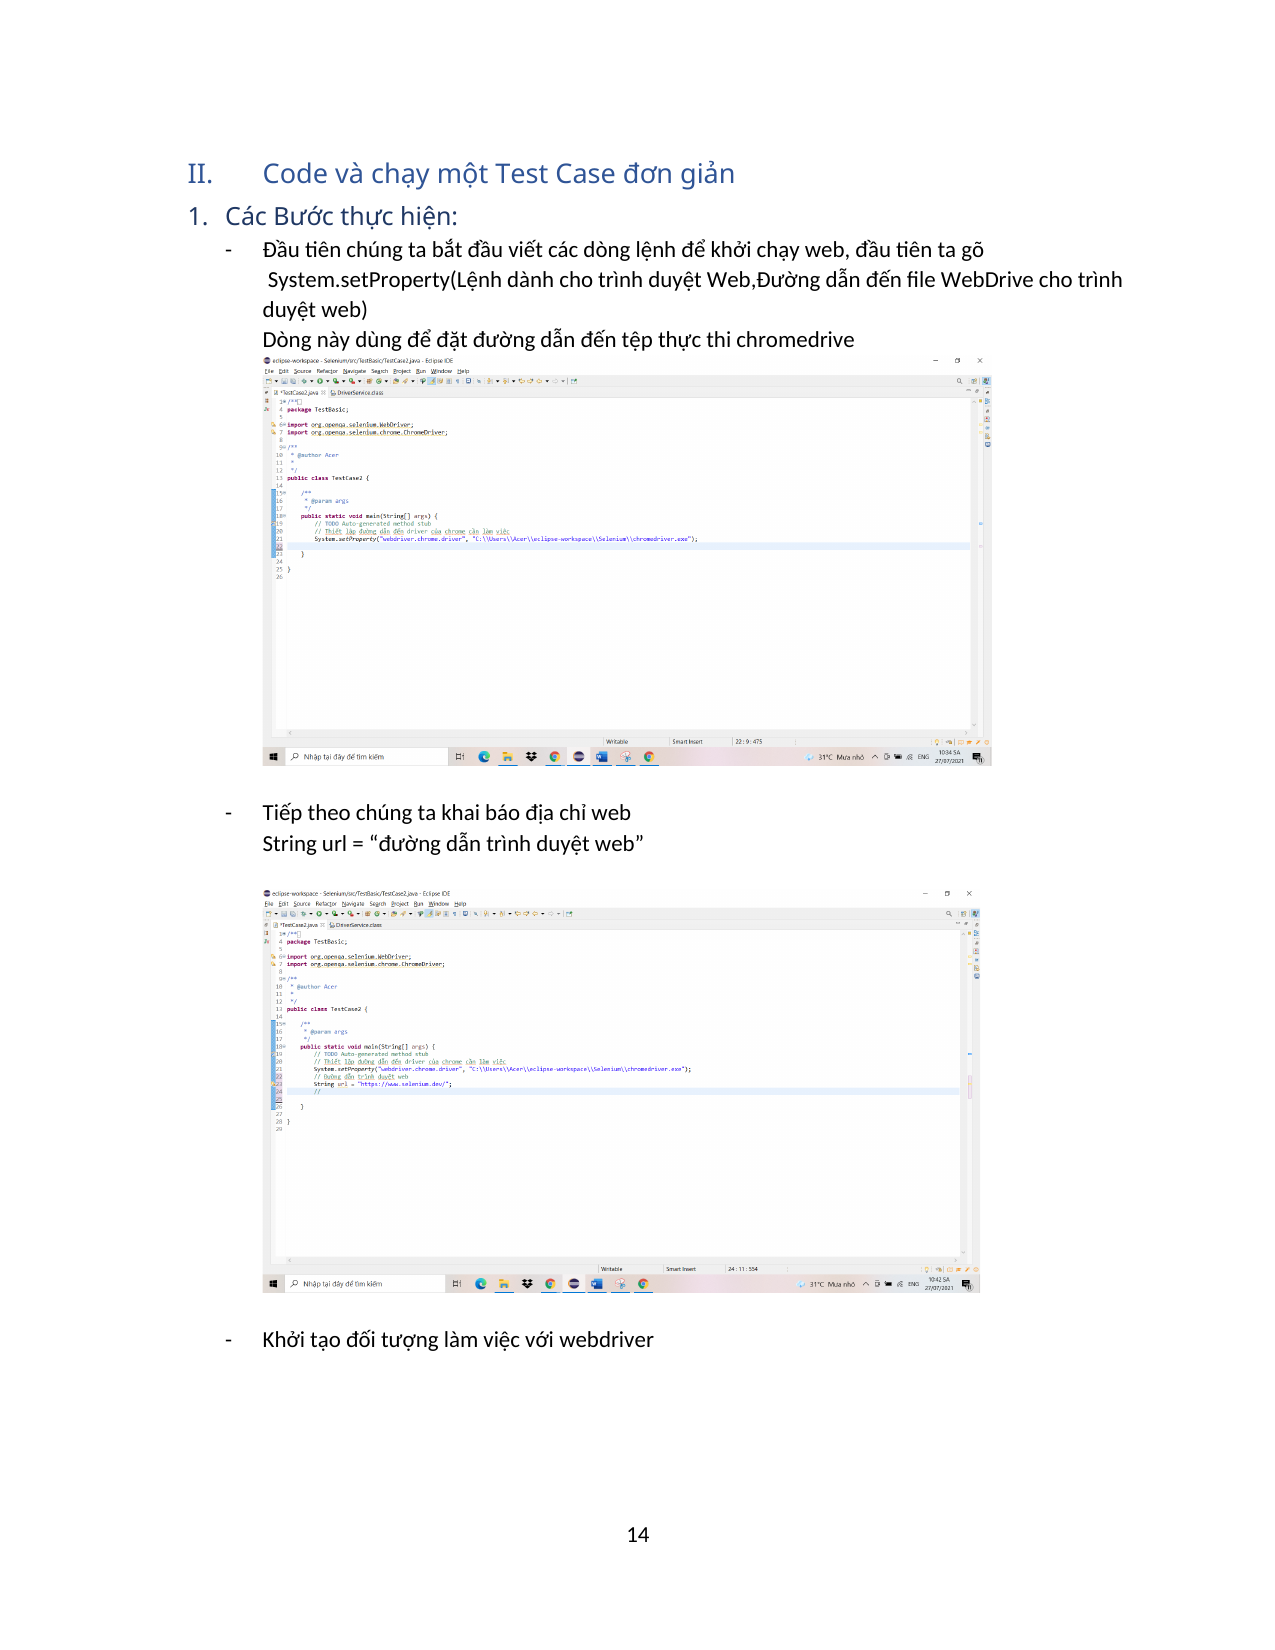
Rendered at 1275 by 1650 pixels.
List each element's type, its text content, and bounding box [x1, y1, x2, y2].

list System.setProperty(Lệnh dành cho trình duyệt Web,Đường dẫn đến file WebDrive cho trình duyệt web) [262, 265, 1125, 323]
list Tiếp theo chúng ta khai báo địa chỉ web [225, 798, 1125, 826]
list Đầu tiên chúng ta bắt đầu viết các dòng lệnh để khởi chạy web, đầu tiên ta gõ [225, 235, 1125, 263]
list String url = “đường dẫn trình duyệt web” [262, 829, 1125, 857]
picture [262, 889, 980, 1293]
list Dòng này dùng để đặt đường dẫn đến tệp thực thi chromedrive [262, 326, 1125, 353]
subtitle Code và chạy một Test Case đơn giản [187, 154, 1125, 191]
picture [262, 355, 992, 766]
subtitle Các Bước thực hiện: [187, 198, 1125, 232]
list Khởi tạo đối tượng làm việc với webdriver [225, 1325, 1125, 1353]
